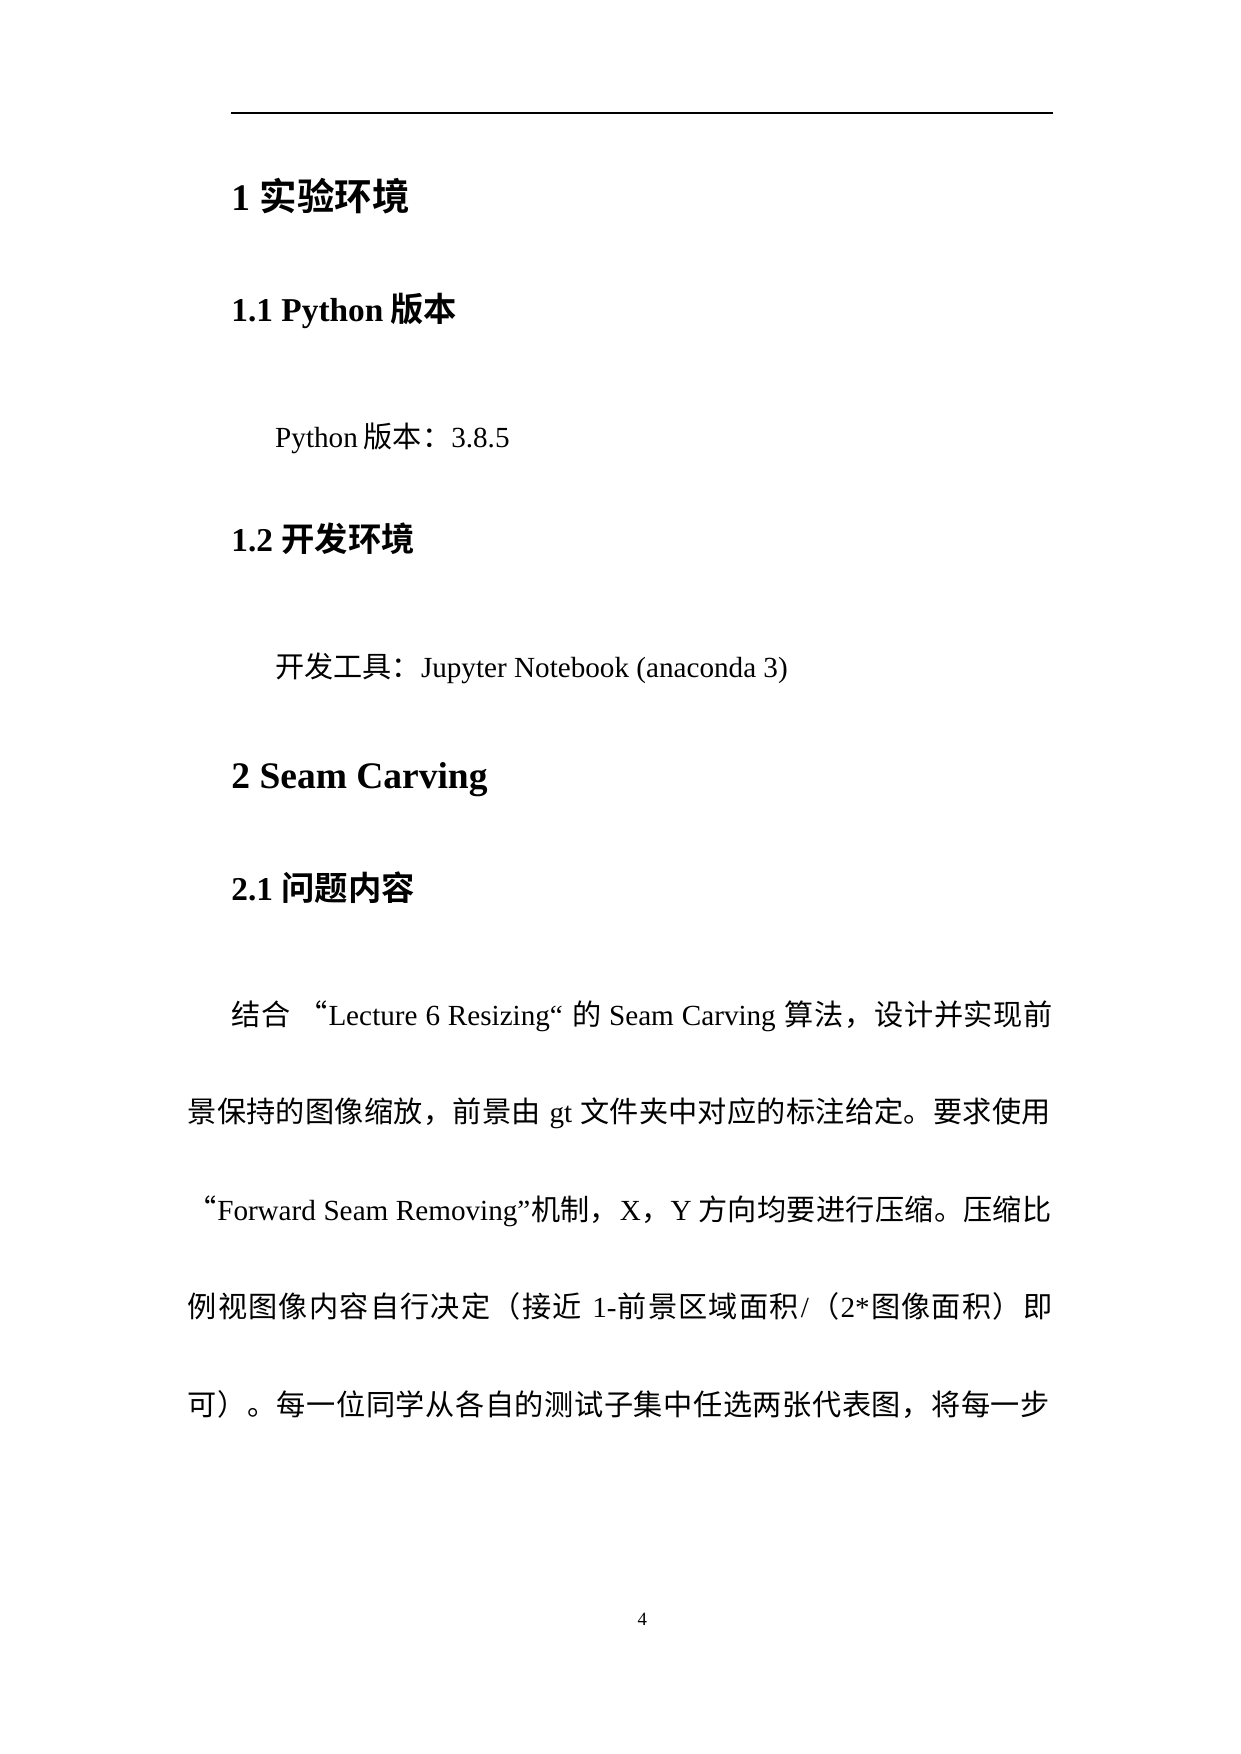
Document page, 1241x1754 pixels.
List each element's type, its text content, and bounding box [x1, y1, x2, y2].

subtitle 2 Seam Carving [231, 743, 1053, 808]
subtitle 1.2 开发环境 [231, 505, 1053, 570]
text 开发工具：Jupyter Notebook (anaconda 3) [231, 632, 1053, 697]
subtitle 1 实验环境 [231, 162, 1053, 227]
text Python版本：3.8.5 [231, 402, 1053, 467]
subtitle 2.1 问题内容 [231, 853, 1053, 918]
subtitle 1.1 Python版本 [231, 275, 1053, 340]
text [187, 980, 1053, 1435]
